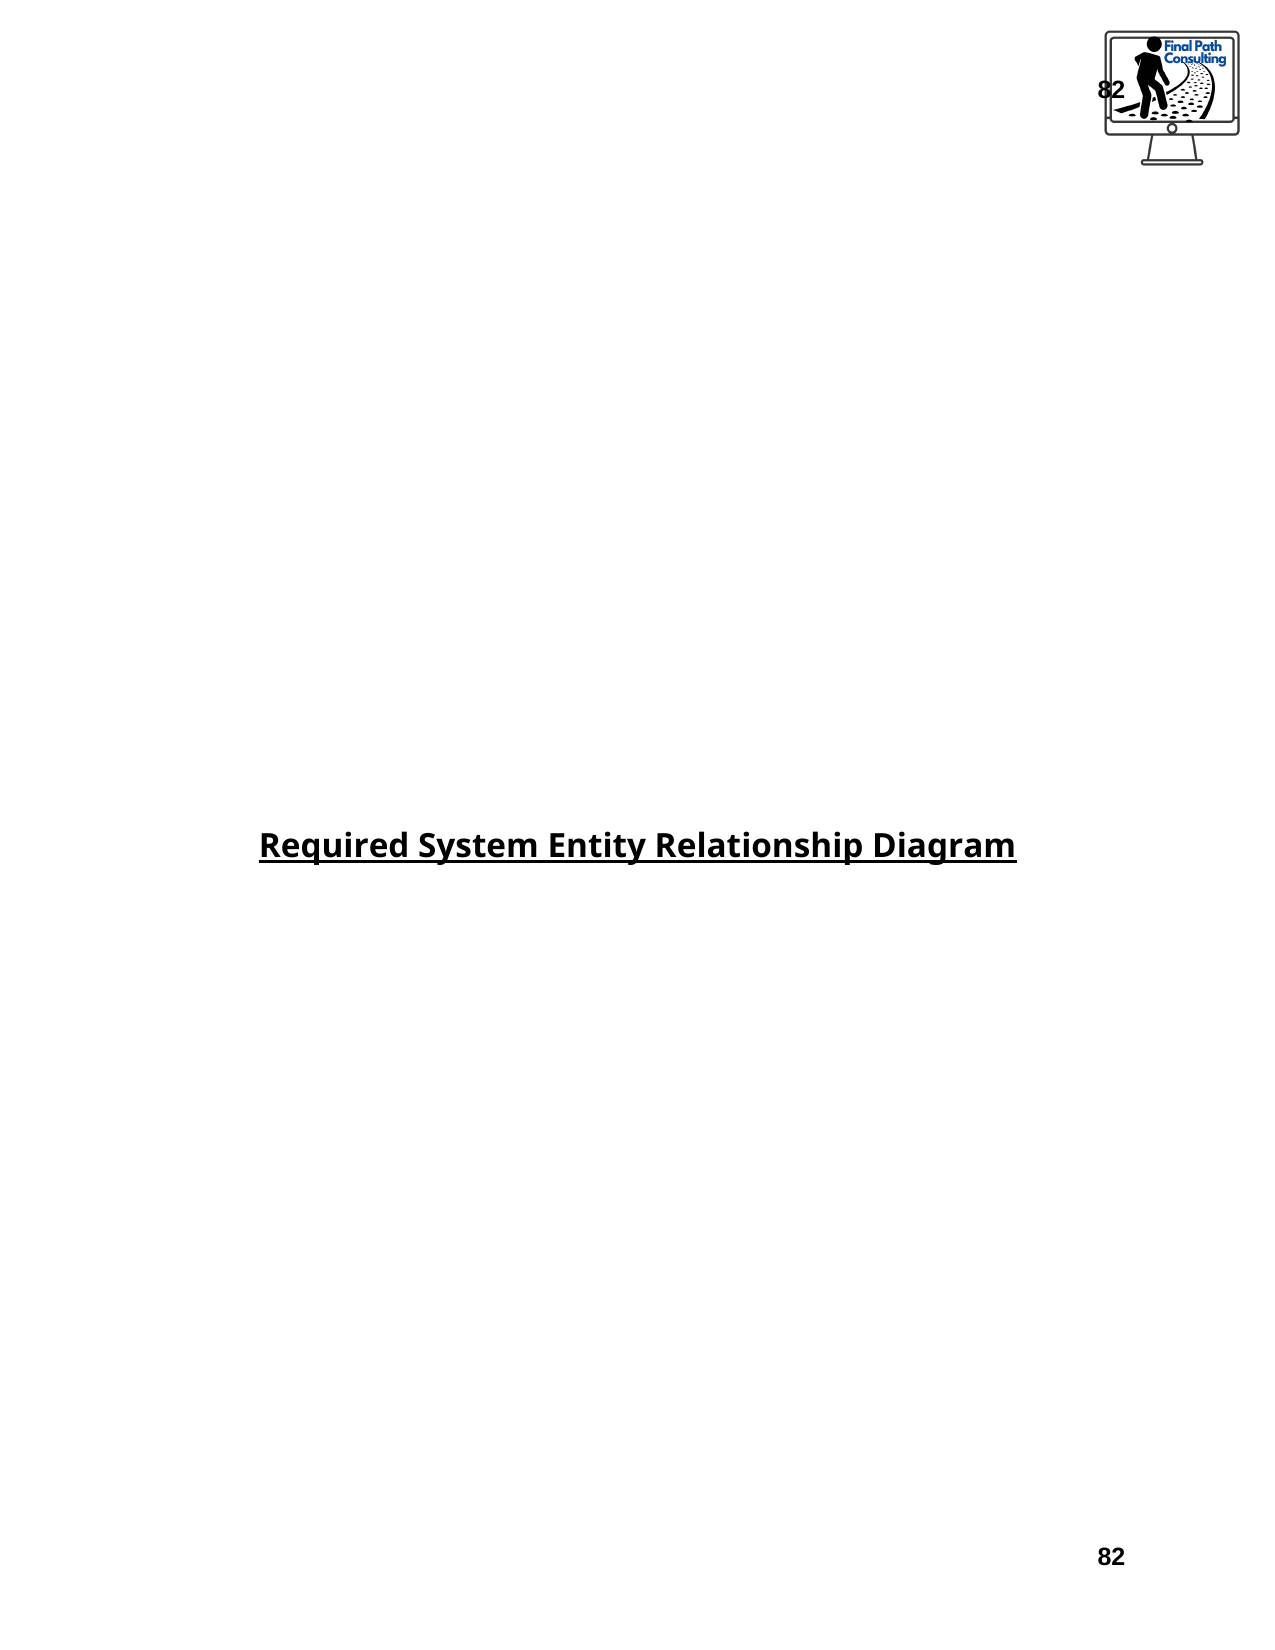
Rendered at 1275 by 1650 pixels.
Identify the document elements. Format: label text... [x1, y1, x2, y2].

subtitle Required System Entity Relationship Diagram [150, 822, 1125, 867]
picture [1098, 18, 1247, 174]
